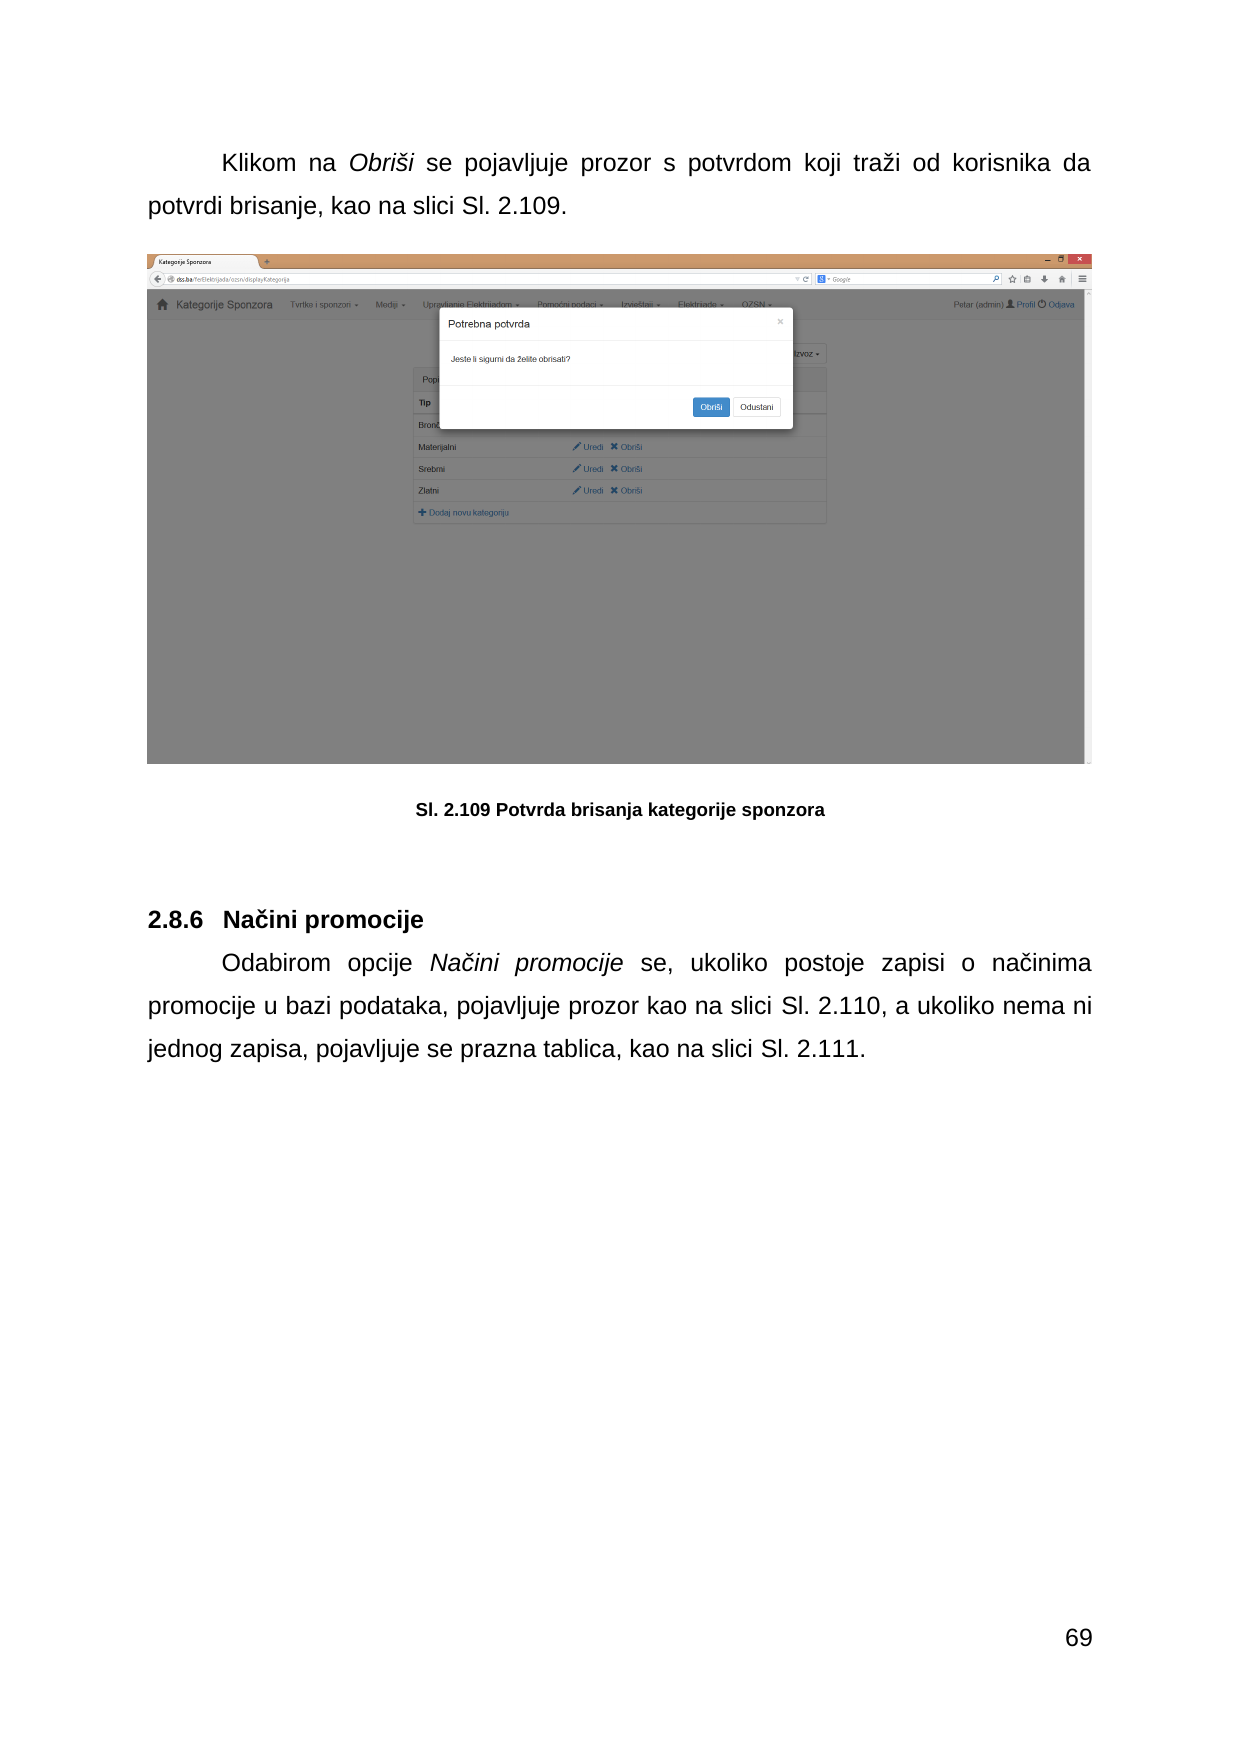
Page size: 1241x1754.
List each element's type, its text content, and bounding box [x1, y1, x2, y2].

text Sl. 2.109 Potvrda brisanja kategorije sponzora [148, 798, 1093, 820]
picture [147, 254, 1092, 764]
text Klikom na Obriši se pojavljuje prozor s potvrdom koji traži od korisnika da potvrdi brisanje, kao na slici Sl. 2.72. [148, 148, 1093, 219]
text Odabirom opcije Načini promocije se, ukoliko postoje zapisi o načinima promocije u bazi podataka, pojavljuje prozor kao na slici Sl. 2.73, a ukoliko nema ni jednog zapisa, pojavljuje se prazna tablica, kao na slici Sl. 2.74. [148, 948, 1093, 1063]
subtitle Načini promocije [148, 905, 1093, 934]
